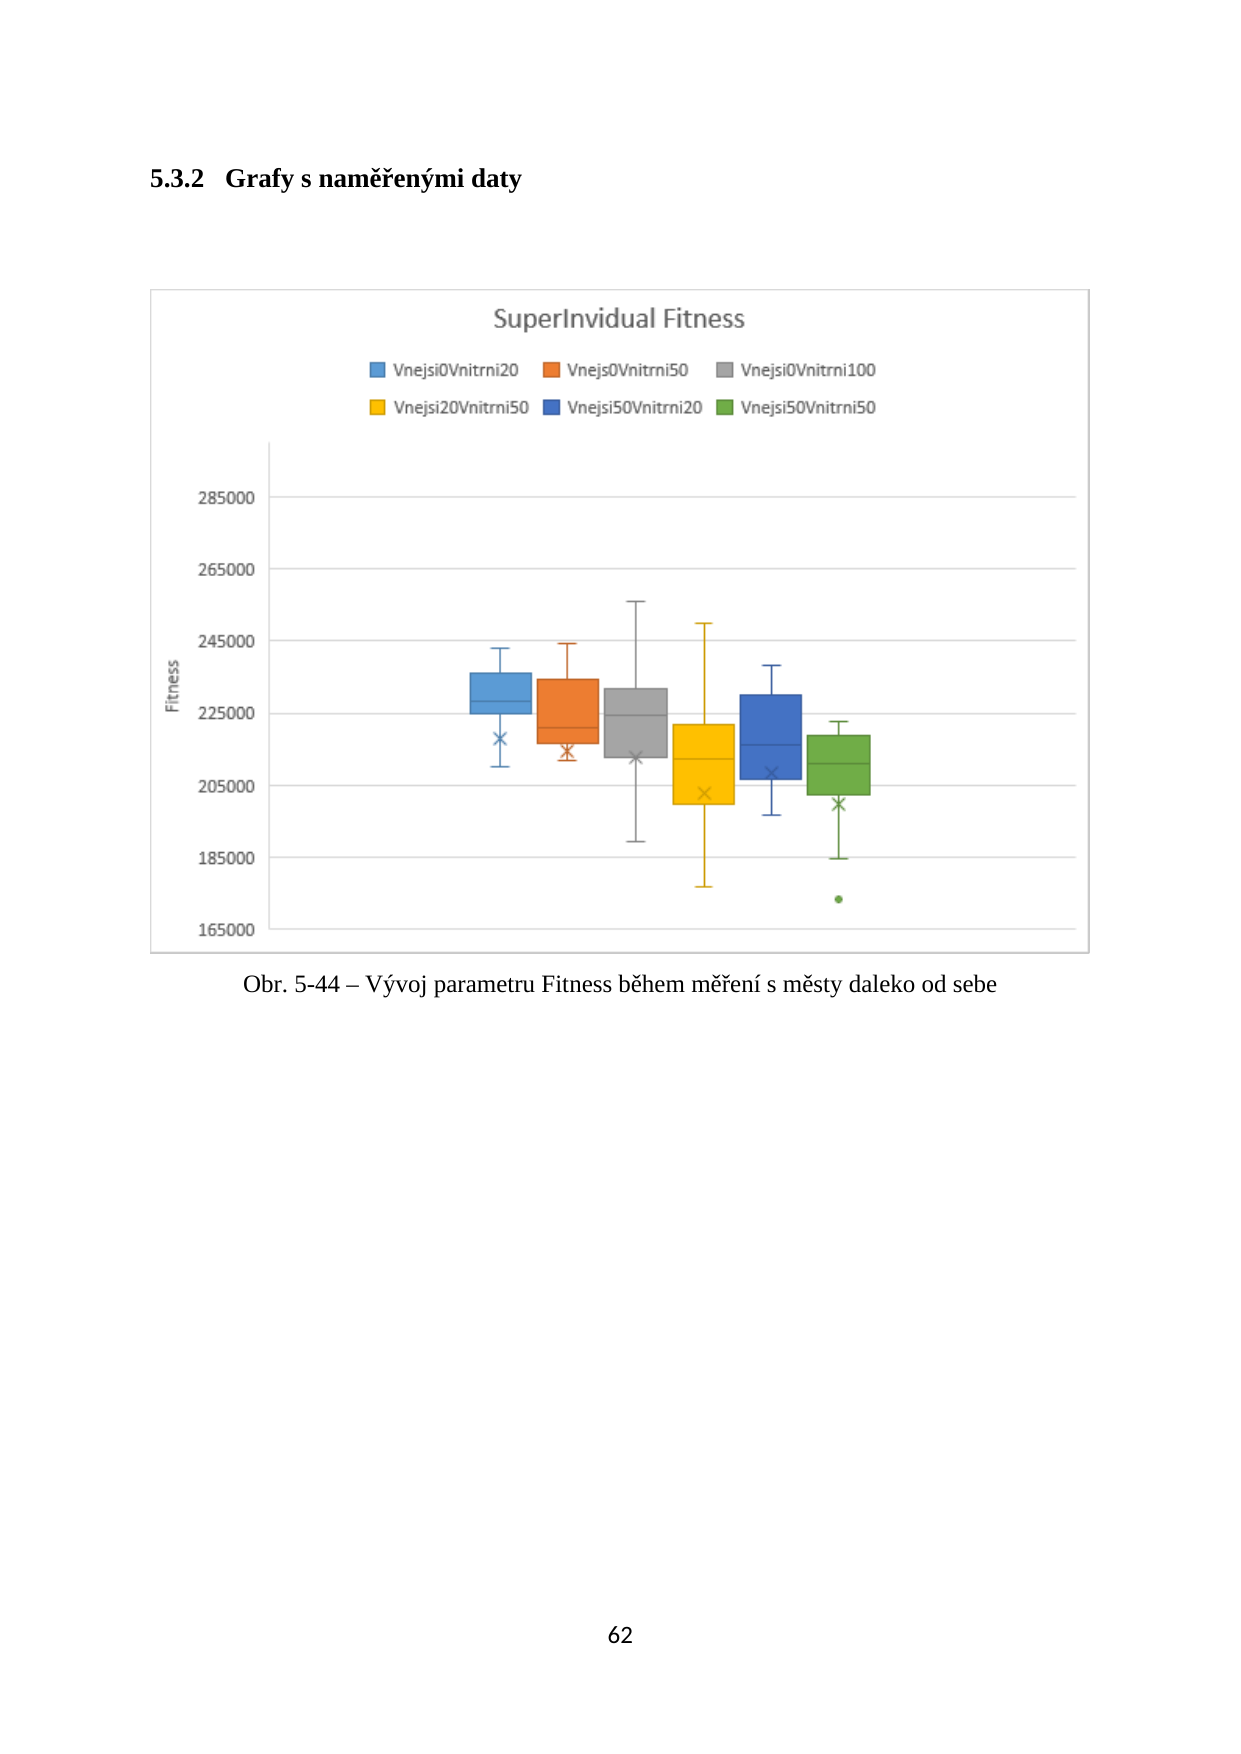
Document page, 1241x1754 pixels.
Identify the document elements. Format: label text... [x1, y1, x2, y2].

subtitle Grafy s naměřenými daty [150, 162, 1090, 194]
picture [150, 289, 1091, 955]
